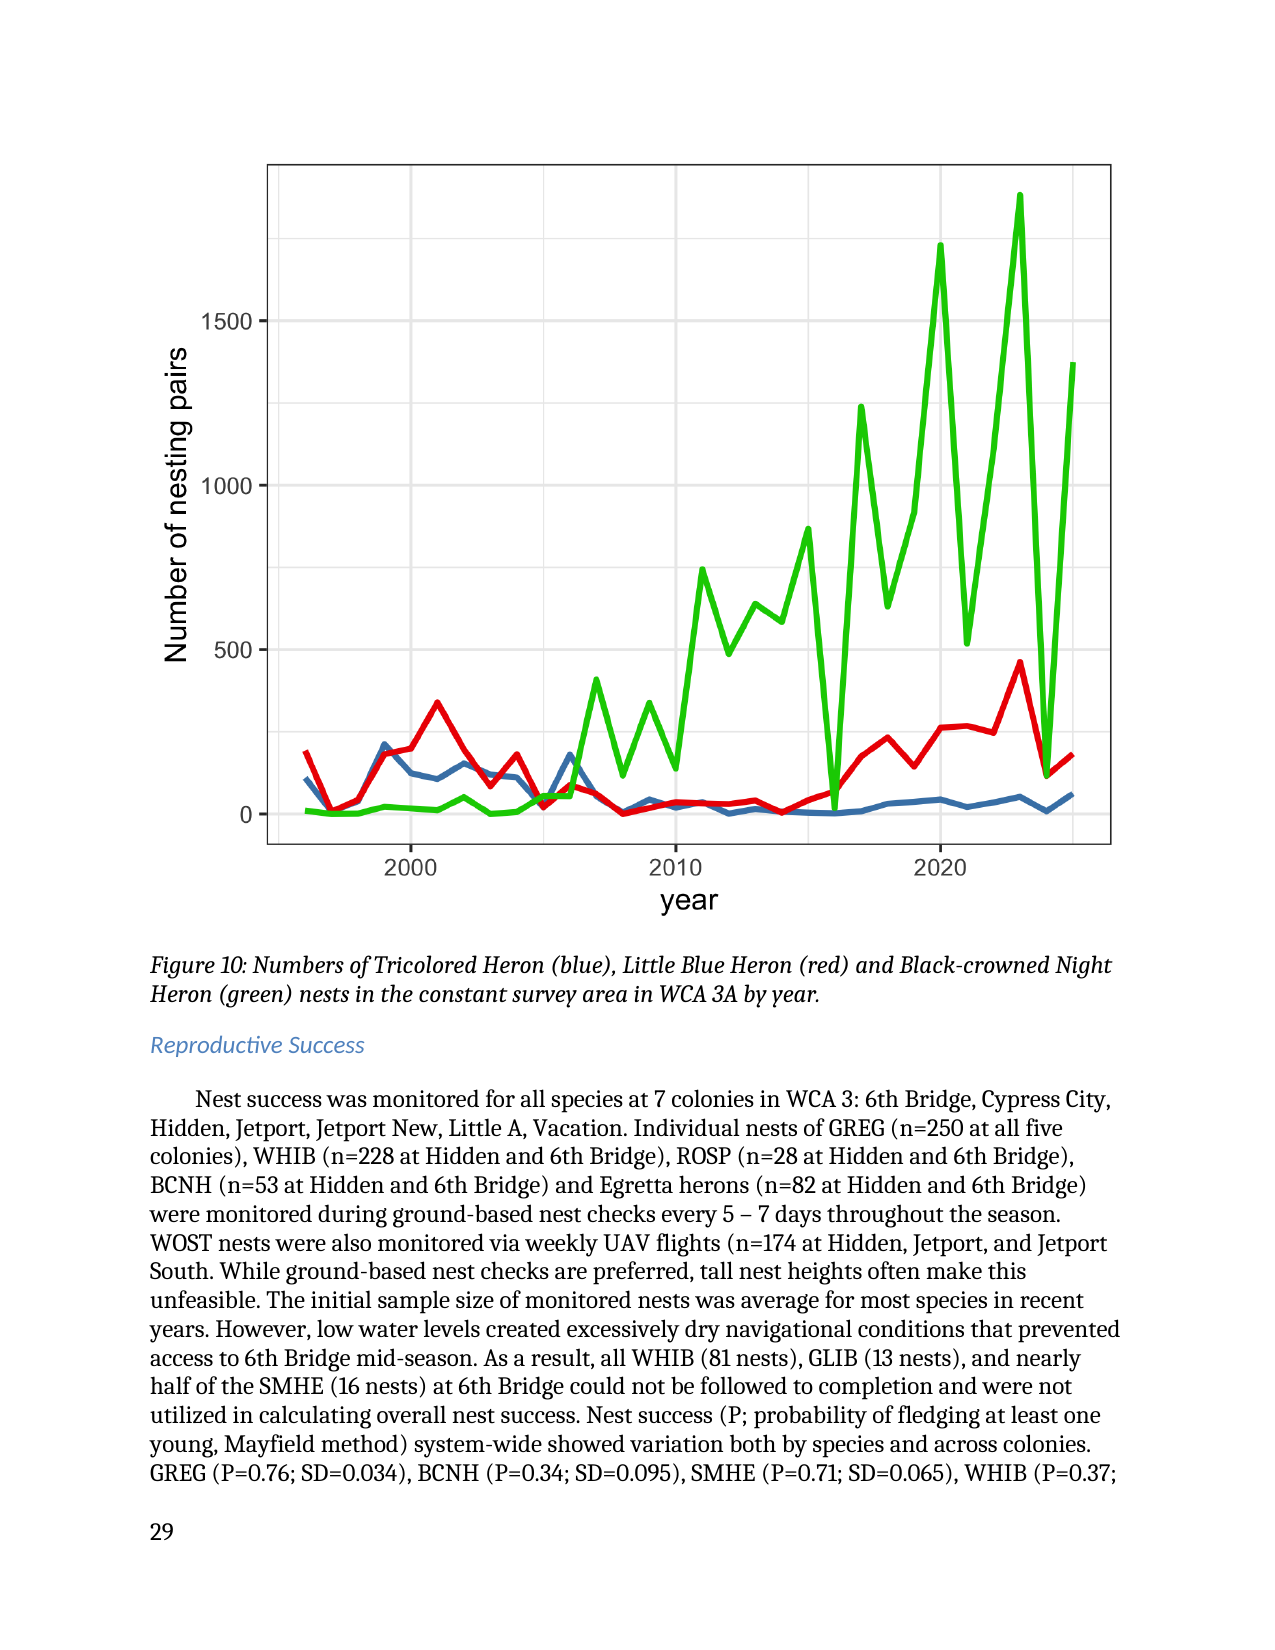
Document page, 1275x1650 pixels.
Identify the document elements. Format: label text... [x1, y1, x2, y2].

picture [150, 150, 1125, 930]
text Figure 10: Numbers of Tricolored Heron (blue), Little Blue Heron (red) and Black-crowned Night Heron (green) nests in the constant survey area in WCA 3A by year. [150, 951, 1125, 1008]
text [150, 1085, 1125, 1487]
subtitle Reproductive Success [150, 1029, 1125, 1060]
